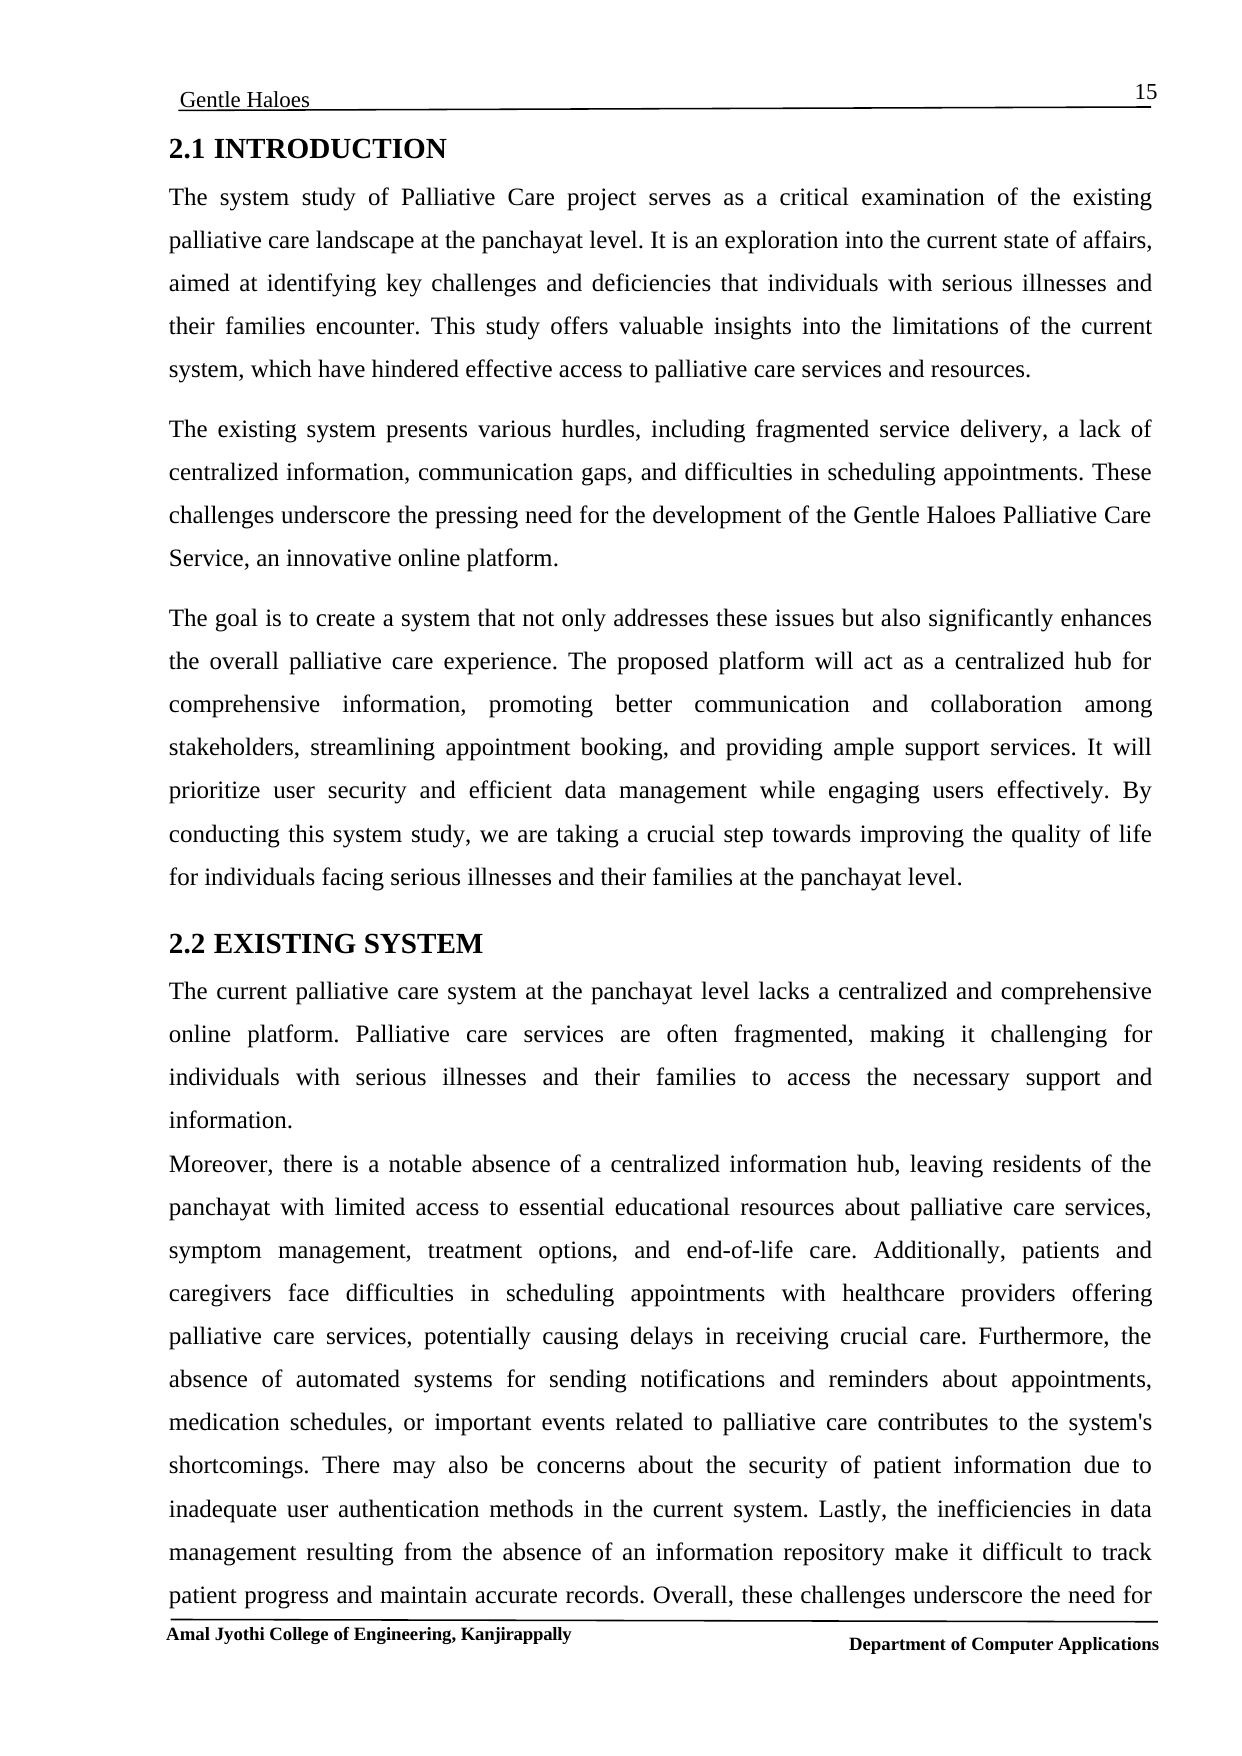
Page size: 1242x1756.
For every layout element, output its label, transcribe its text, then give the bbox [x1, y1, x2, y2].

text The current palliative care system at the panchayat level lacks a centralized and comprehensive online platform. Palliative care services are often fragmented, making it challenging for individuals with serious illnesses and their families to access the necessary support and information. [169, 976, 1153, 1134]
text The existing system presents various hurdles, including fragmented service delivery, a lack of centralized information, communication gaps, and difficulties in scheduling appointments. These challenges underscore the pressing need for the development of the Gentle Haloes Palliative Care Service, an innovative online platform. [169, 414, 1153, 572]
subtitle EXISTING SYSTEM [169, 926, 1017, 959]
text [169, 1149, 1153, 1609]
subtitle INTRODUCTION [169, 131, 1017, 165]
text The system study of Palliative Care project serves as a critical examination of the existing palliative care landscape at the panchayat level. It is an exploration into the current state of affairs, aimed at identifying key challenges and deficiencies that individuals with serious illnesses and their families encounter. This study offers valuable insights into the limitations of the current system, which have hindered effective access to palliative care services and resources. [169, 182, 1153, 383]
text The goal is to create a system that not only addresses these issues but also significantly enhances the overall palliative care experience. The proposed platform will act as a centralized hub for comprehensive information, promoting better communication and collaboration among stakeholders, streamlining appointment booking, and providing ample support services. It will prioritize user security and efficient data management while engaging users effectively. By conducting this system study, we are taking a crucial step towards improving the quality of life for individuals facing serious illnesses and their families at the panchayat level. [169, 603, 1153, 891]
